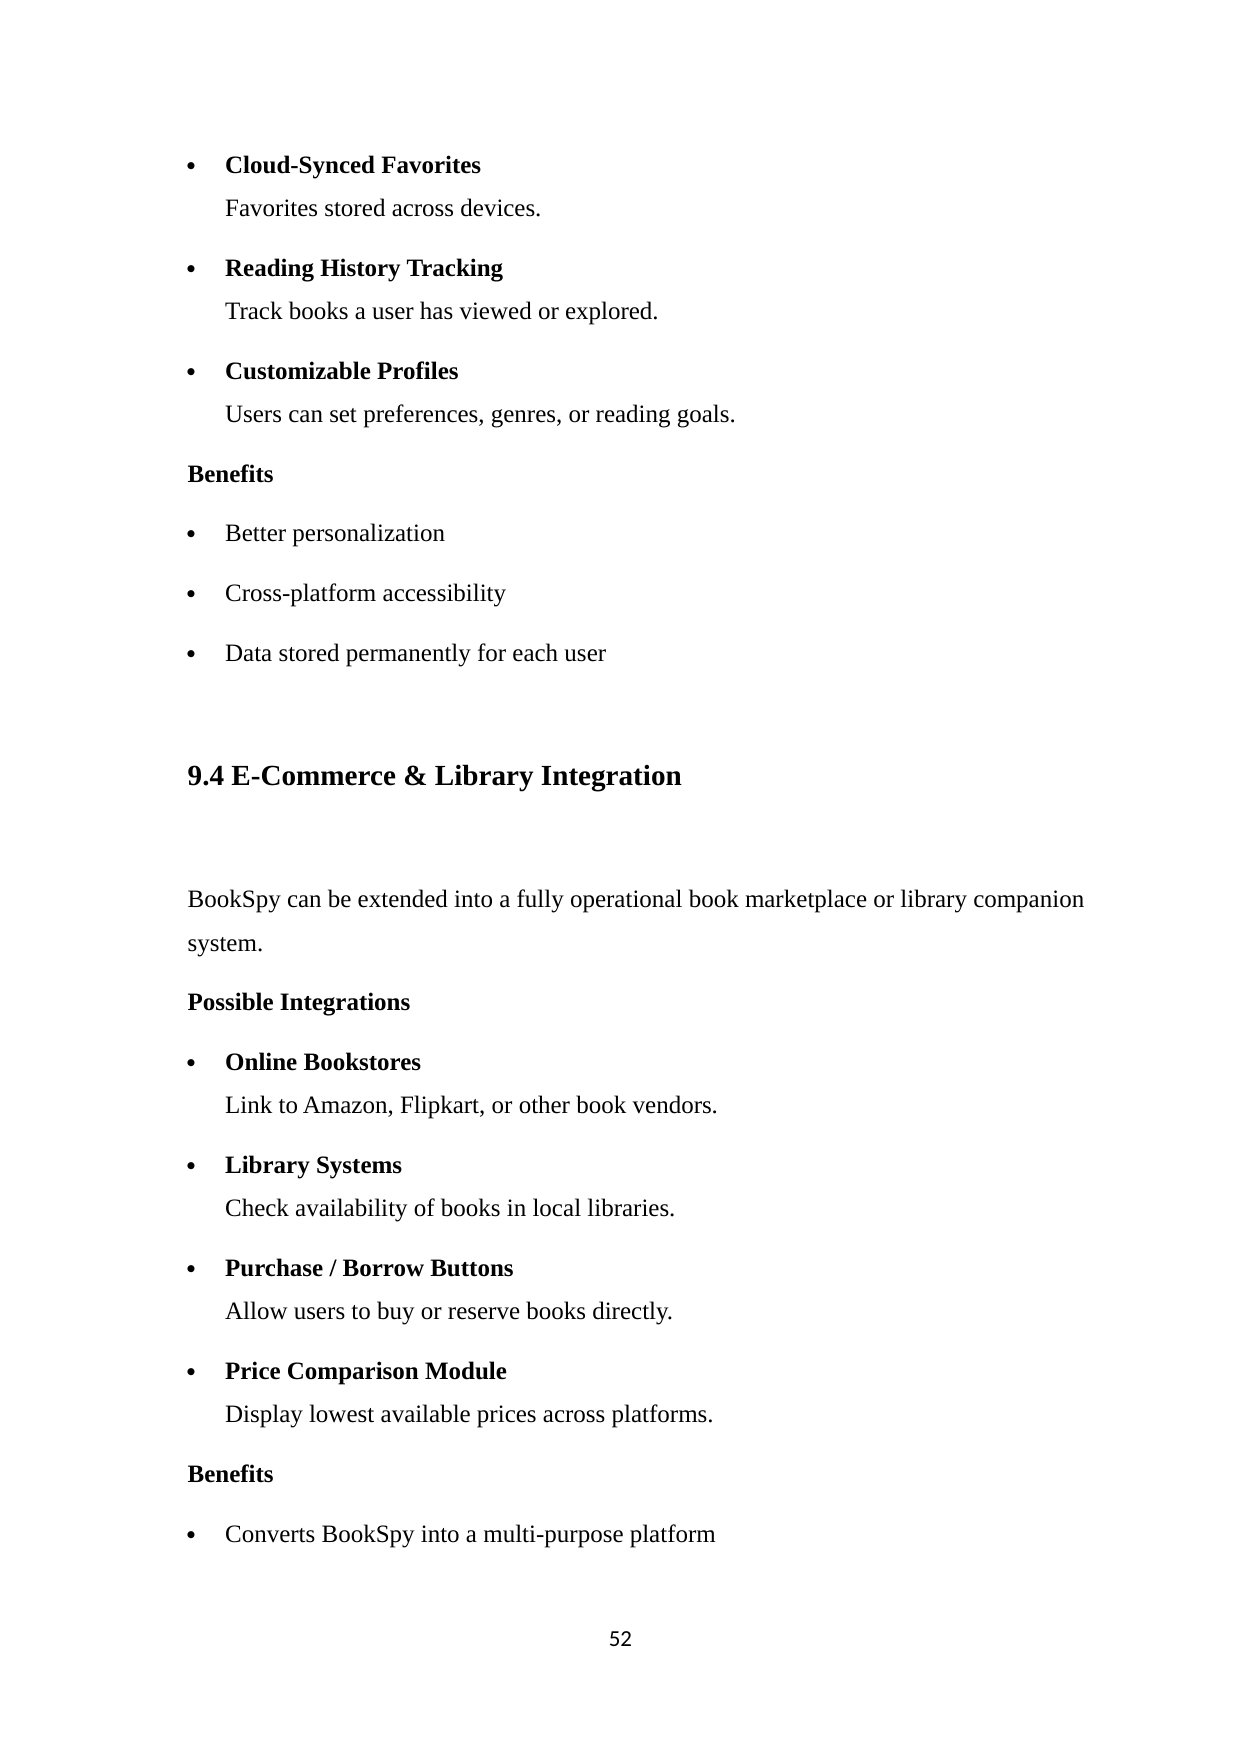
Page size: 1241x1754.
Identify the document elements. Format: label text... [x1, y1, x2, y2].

list Price Comparison Module Display lowest available prices across platforms. [187, 1356, 1090, 1428]
text BookSpy can be extended into a fully operational book marketplace or library companion system. [187, 884, 1090, 956]
list Purchase / Borrow Buttons Allow users to buy or reserve books directly. [187, 1253, 1090, 1325]
list Converts BookSpy into a multi-purpose platform [187, 1519, 1090, 1547]
text 9.4 E-Commerce & Library Integration [187, 758, 1090, 791]
list Cloud-Synced Favorites Favorites stored across devices. [187, 150, 1090, 222]
list Data stored permanently for each user [187, 638, 1090, 667]
text Benefits [187, 459, 1090, 487]
list Library Systems Check availability of books in local libraries. [187, 1150, 1090, 1222]
list Better personalization [187, 518, 1090, 547]
list Cross-platform accessibility [187, 578, 1090, 607]
list Reading History Tracking Track books a user has viewed or explored. [187, 253, 1090, 325]
list Customizable Profiles Users can set preferences, genres, or reading goals. [187, 356, 1090, 428]
text Possible Integrations [187, 987, 1090, 1016]
list Online Bookstores Link to Amazon, Flipkart, or other book vendors. [187, 1047, 1090, 1119]
text Benefits [187, 1459, 1090, 1488]
